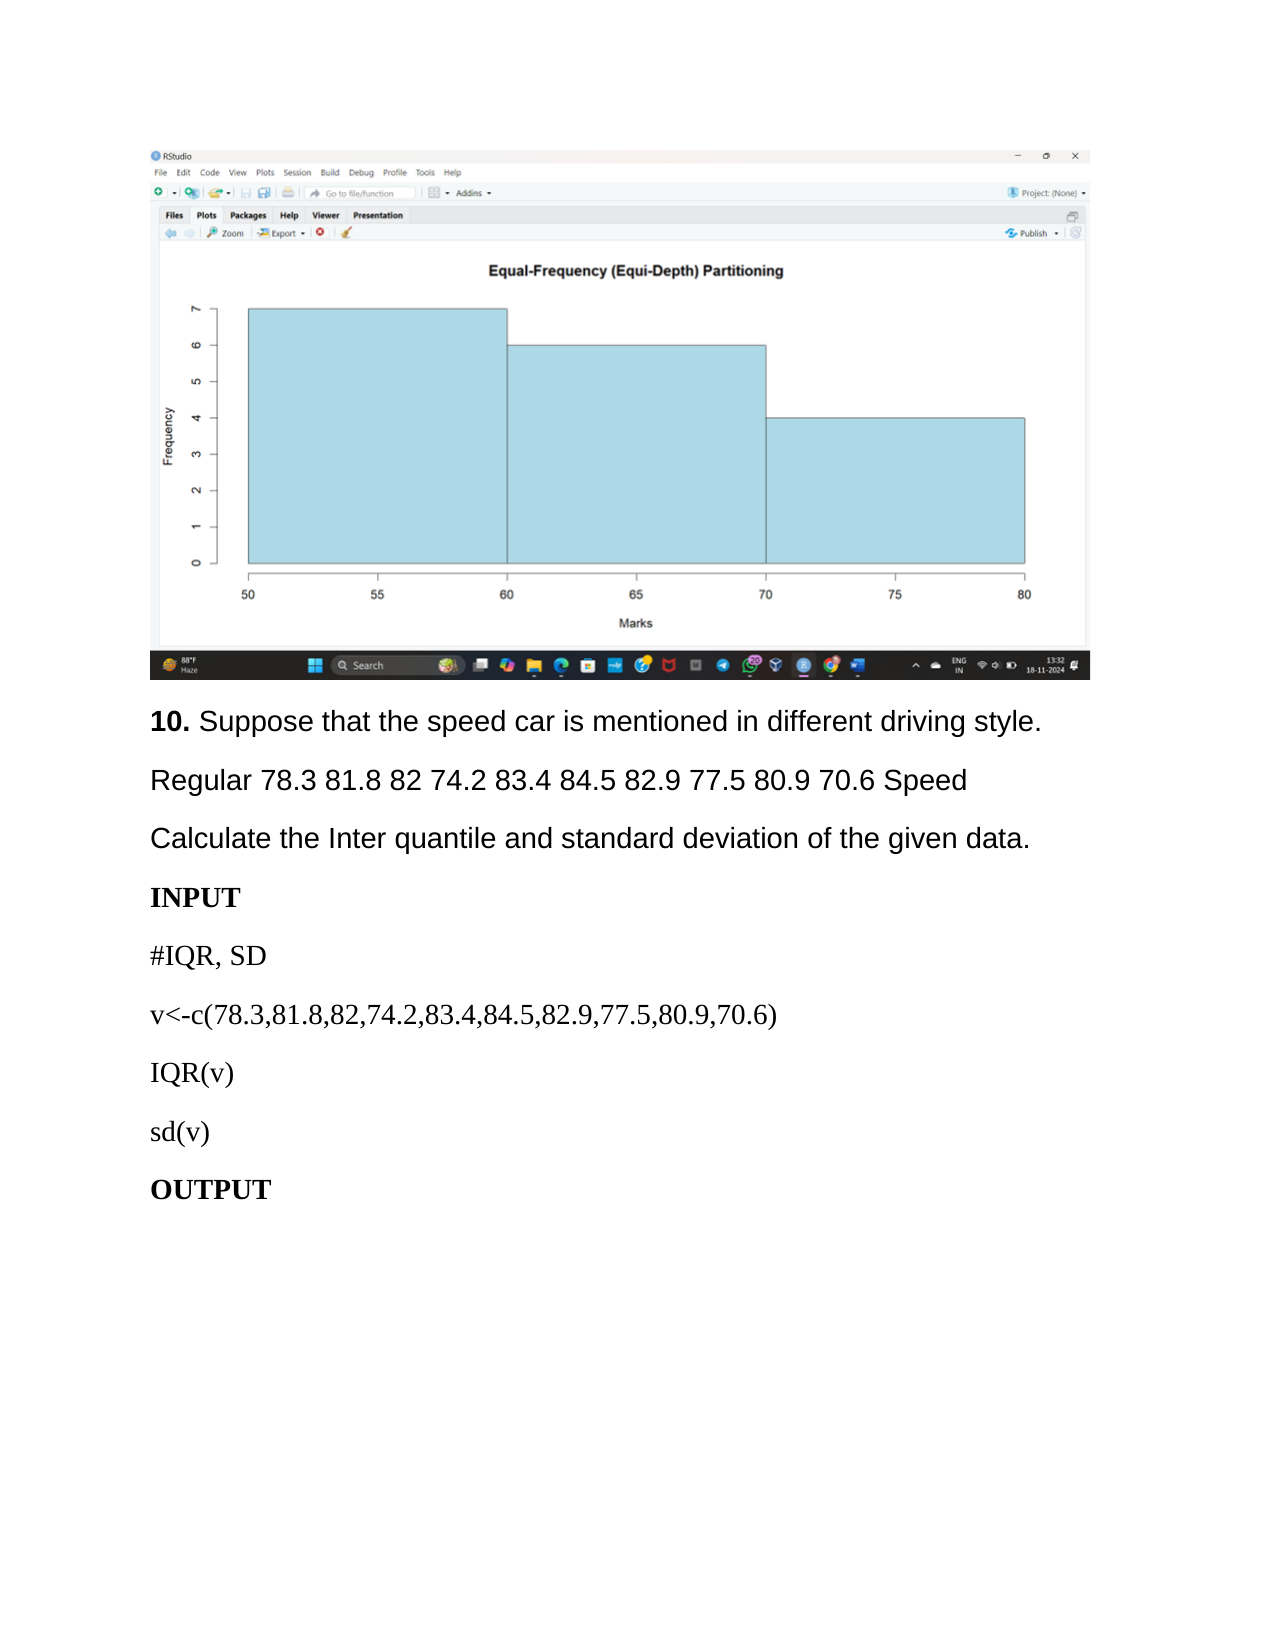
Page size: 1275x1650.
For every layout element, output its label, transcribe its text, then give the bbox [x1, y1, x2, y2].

text 10. Suppose that the speed car is mentioned in different driving style. [150, 704, 1125, 738]
text sd(v) [150, 1114, 1125, 1147]
text Calculate the Inter quantile and standard deviation of the given data. [150, 821, 1125, 855]
text #IQR, SD [150, 938, 1125, 972]
picture [150, 150, 1091, 680]
text Regular 78.3 81.8 82 74.2 83.4 84.5 82.9 77.5 80.9 70.6 Speed [150, 763, 1125, 796]
text IQR(v) [150, 1055, 1125, 1089]
text OUTPUT [150, 1172, 1125, 1206]
text v<-c(78.3,81.8,82,74.2,83.4,84.5,82.9,77.5,80.9,70.6) [150, 997, 1125, 1030]
text INPUT [150, 880, 1125, 913]
